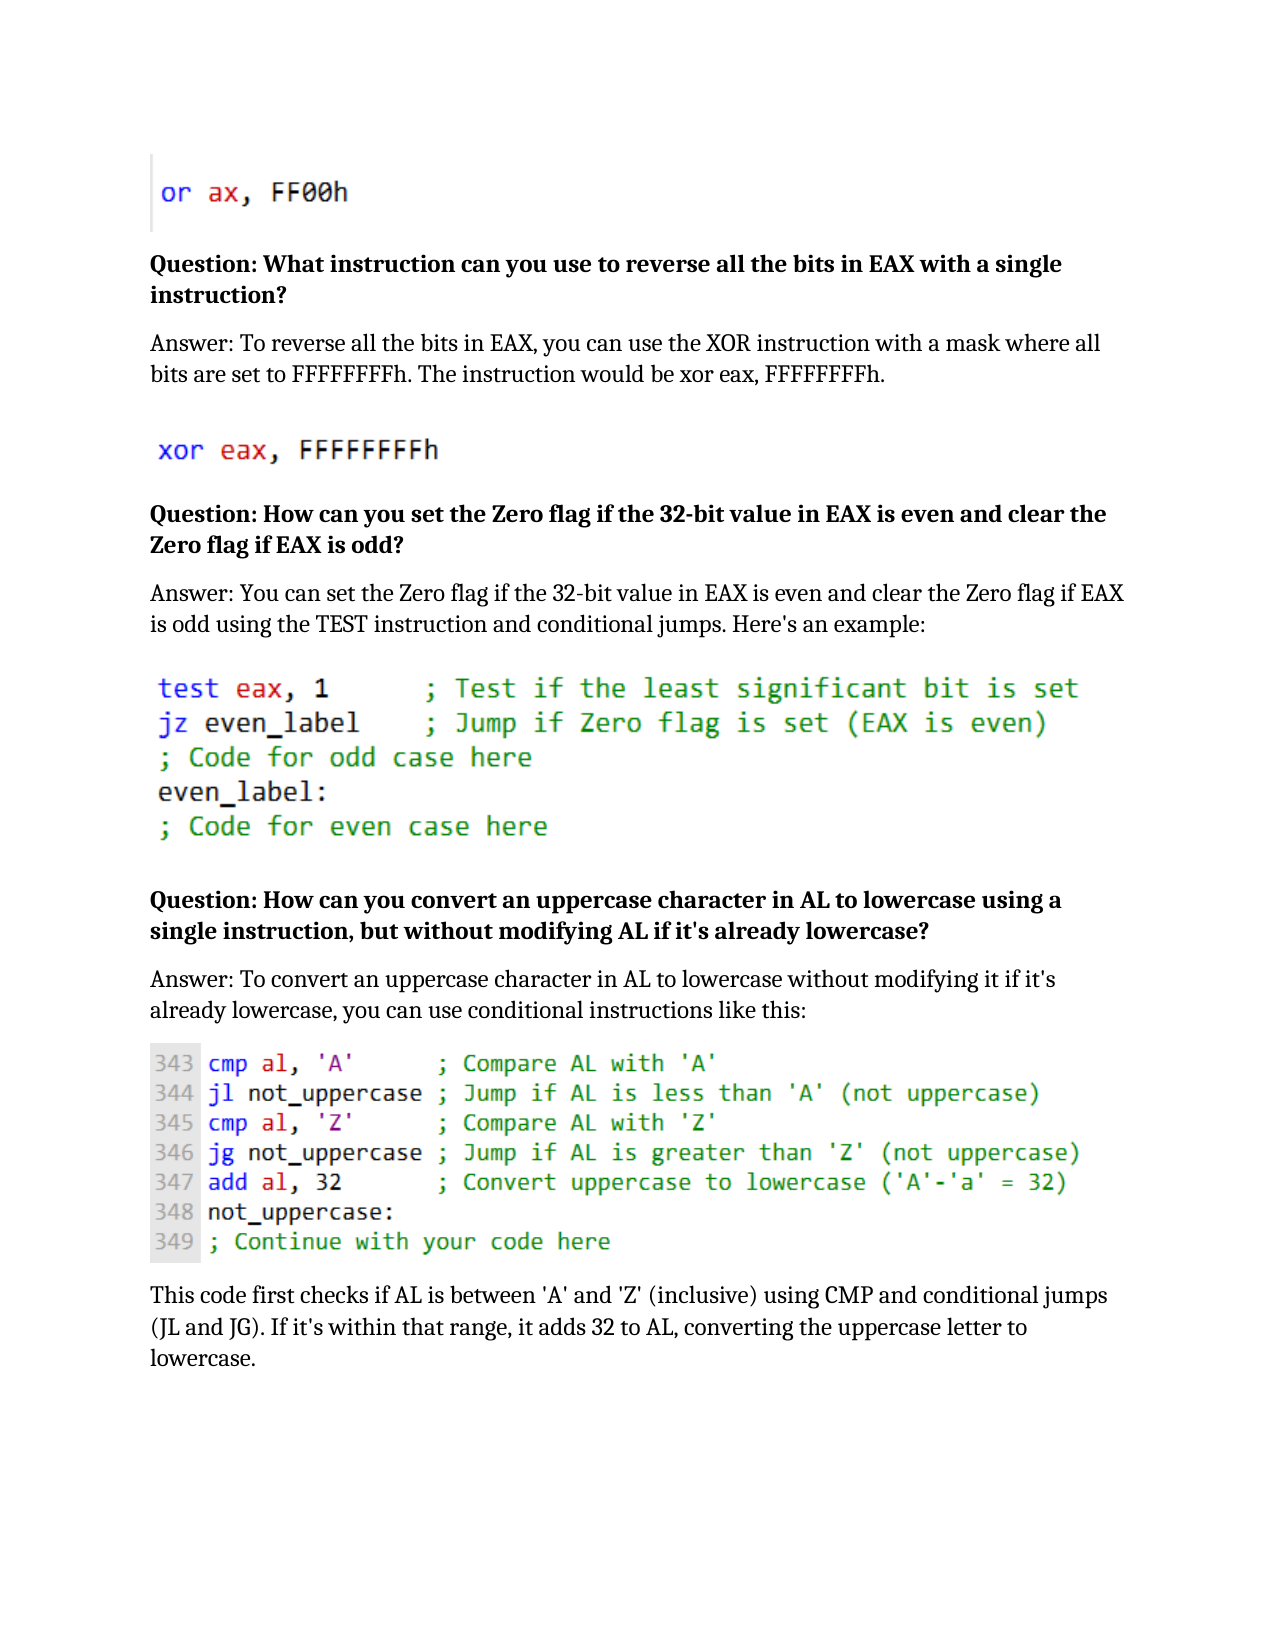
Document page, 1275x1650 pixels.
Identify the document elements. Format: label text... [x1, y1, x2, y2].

text This code first checks if AL is between 'A' and 'Z' (inclusive) using CMP and conditional jumps (JL and JG). If it's within that range, it adds 32 to AL, converting the uppercase letter to lowercase. [150, 1281, 1125, 1372]
text Question: How can you set the Zero flag if the 32-bit value in EAX is even and clear the Zero flag if EAX is odd? [150, 500, 1125, 560]
text Answer: You can set the Zero flag if the 32-bit value in EAX is even and clear the Zero flag if EAX is odd using the TEST instruction and conditional jumps. Here's an example: [150, 579, 1125, 639]
picture [150, 657, 1105, 867]
picture [150, 407, 459, 482]
text Answer: To convert an uppercase character in AL to lowercase without modifying it if it's already lowercase, you can use conditional instructions like this: [150, 965, 1125, 1024]
text Answer: To reverse all the bits in EAX, you can use the XOR instruction with a mask where all bits are set to FFFFFFFFh. The instruction would be xor eax, FFFFFFFFh. [150, 329, 1125, 389]
picture [150, 1043, 1125, 1263]
text Question: What instruction can you use to reverse all the bits in EAX with a single instruction? [150, 250, 1125, 310]
picture [150, 154, 361, 232]
text Question: How can you convert an uppercase character in AL to lowercase using a single instruction, but without modifying AL if it's already lowercase? [150, 886, 1125, 946]
